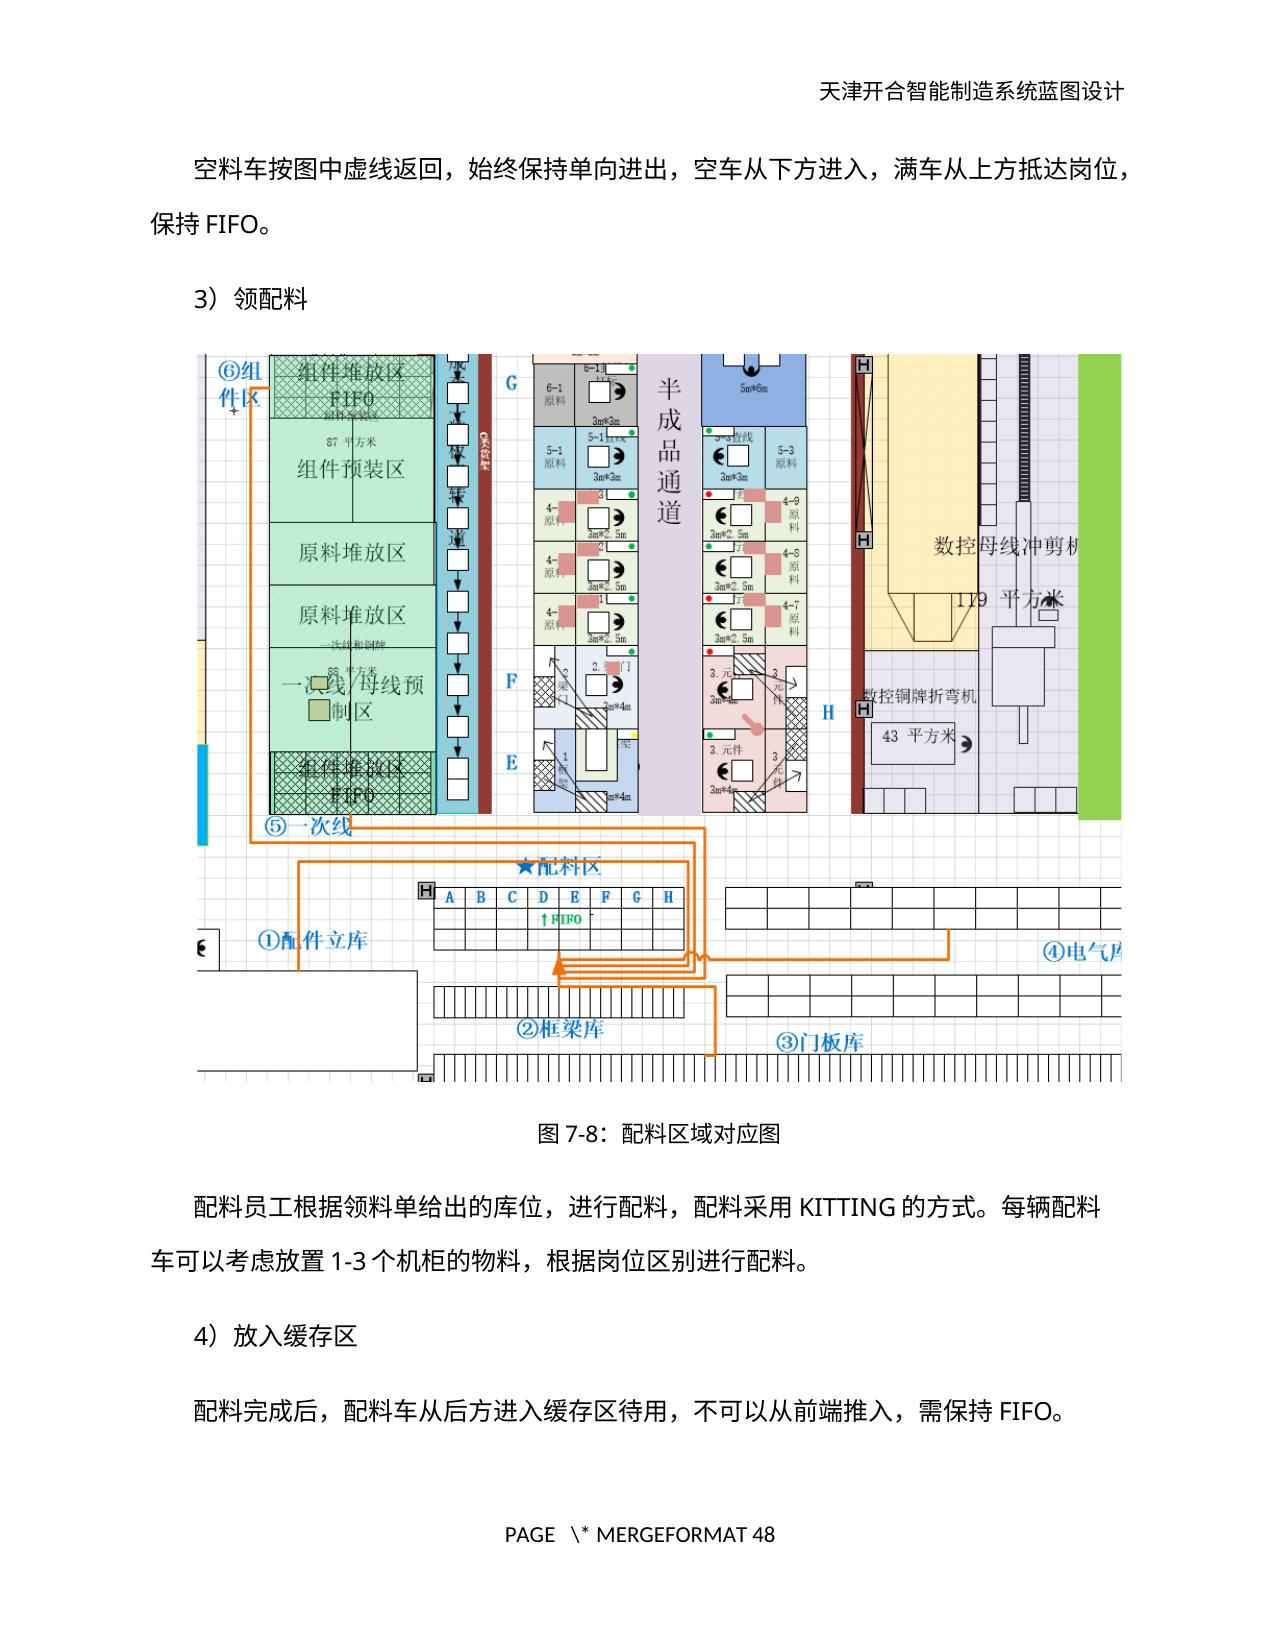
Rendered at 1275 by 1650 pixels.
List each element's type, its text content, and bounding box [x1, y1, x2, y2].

text 配料完成后，配料车从后方进入缓存区待用，不可以从前端推入，需保持FIFO。 [150, 1392, 1125, 1428]
text 4）放入缓存区 [150, 1317, 1125, 1353]
text 图7-8：配料区域对应图 [150, 1116, 1125, 1149]
picture [197, 354, 1122, 1082]
text 空料车按图中虚线返回，始终保持单向进出，空车从下方进入，满车从上方抵达岗位，保持FIFO。 [150, 150, 1125, 241]
text 配料员工根据领料单给出的库位，进行配料，配料采用KITTING的方式。每辆配料车可以考虑放置1-3个机柜的物料，根据岗位区别进行配料。 [150, 1187, 1125, 1278]
text 3）领配料 [150, 279, 1125, 316]
